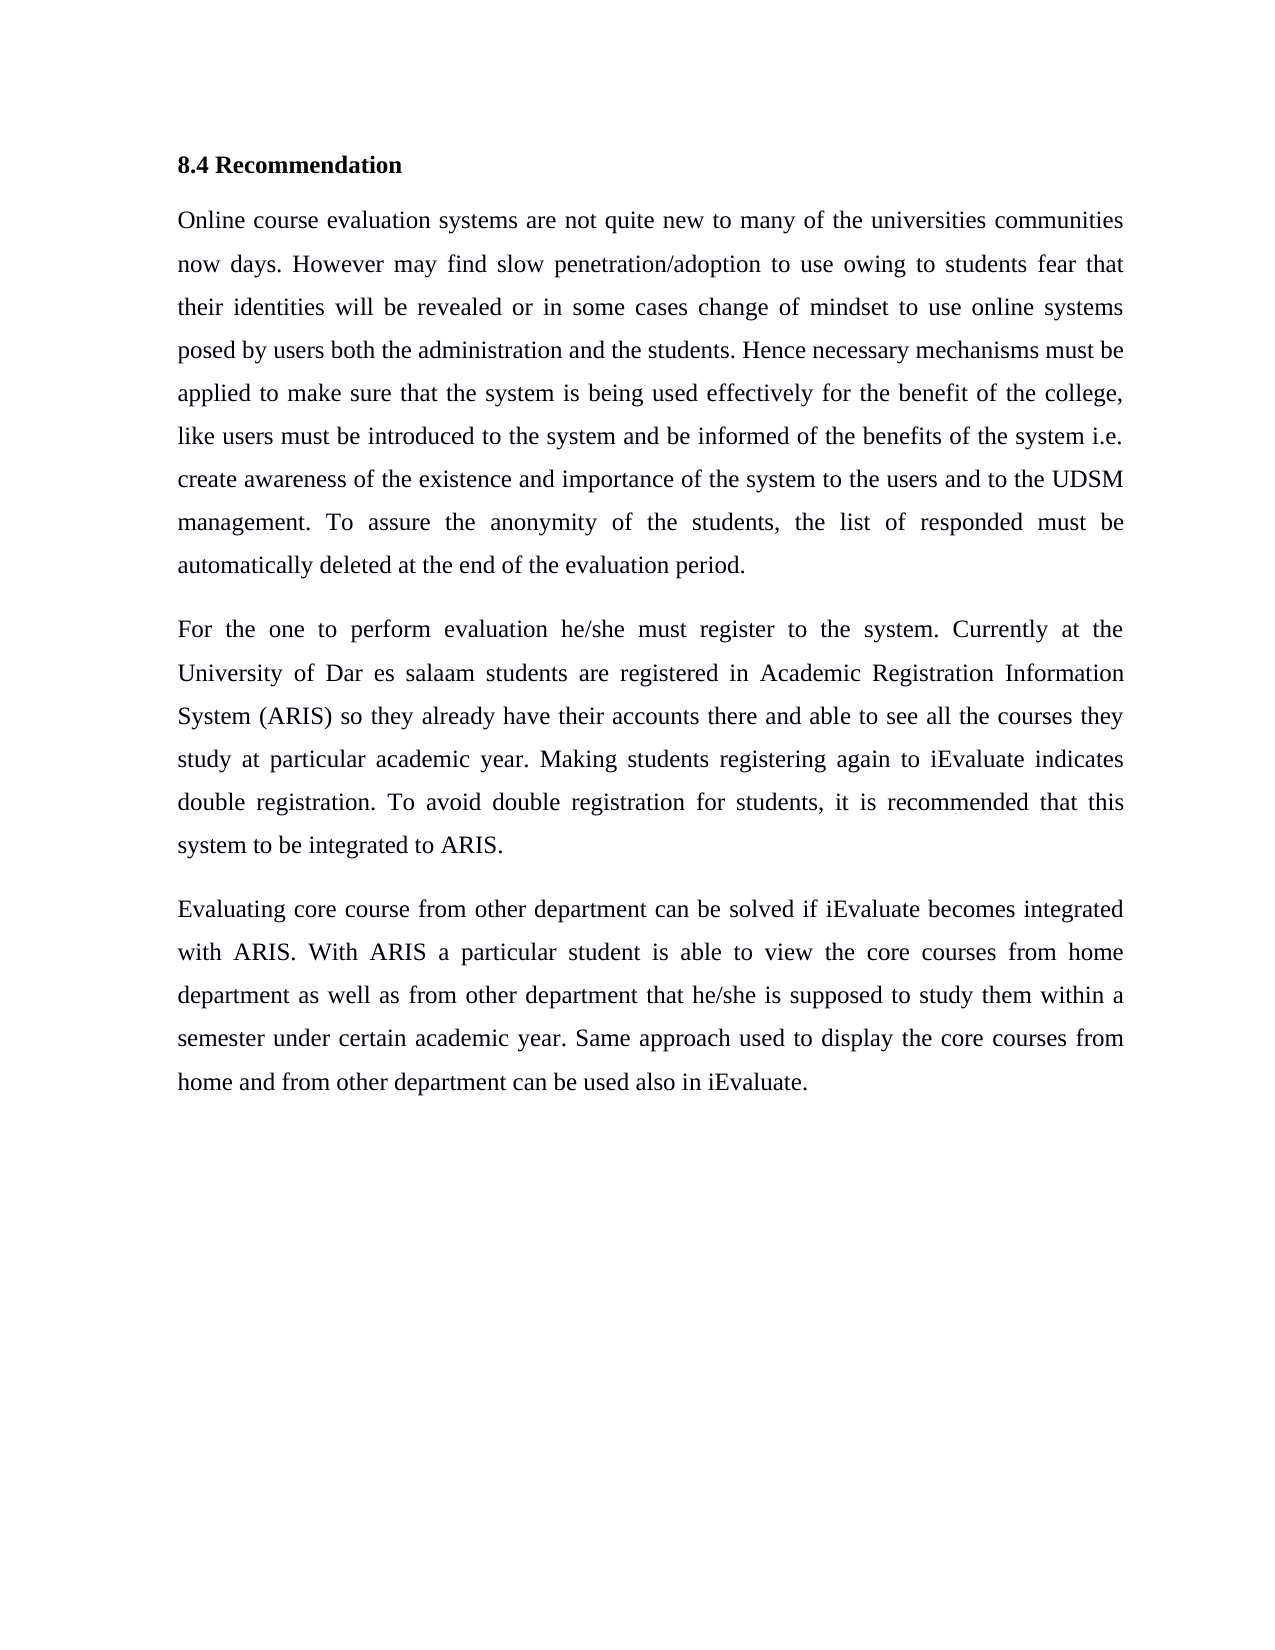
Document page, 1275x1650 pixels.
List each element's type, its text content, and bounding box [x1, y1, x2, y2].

text Online course evaluation systems are not quite new to many of the universities communities now days. However may find slow penetration/adoption to use owing to students fear that their identities will be revealed or in some cases change of mindset to use online systems posed by users both the administration and the students. Hence necessary mechanisms must be applied to make sure that the system is being used effectively for the benefit of the college, like users must be introduced to the system and be informed of the benefits of the system i.e. create awareness of the existence and importance of the system to the users and to the UDSM management. To assure the anonymity of the students, the list of responded must be automatically deleted at the end of the evaluation period. [177, 206, 1125, 579]
subtitle 8.4 Recommendation [177, 150, 1125, 179]
text Evaluating core course from other department can be solved if iEvaluate becomes integrated with ARIS. With ARIS a particular student is able to view the core courses from home department as well as from other department that he/she is supposed to study them within a semester under certain academic year. Same approach used to display the core courses from home and from other department can be used also in iEvaluate. [177, 894, 1125, 1095]
text For the one to perform evaluation he/she must register to the system. Currently at the University of Dar es salaam students are registered in Academic Registration Information System (ARIS) so they already have their accounts there and able to see all the courses they study at particular academic year. Making students registering again to iEvaluate indicates double registration. To avoid double registration for students, it is recommended that this system to be integrated to ARIS. [177, 614, 1125, 859]
